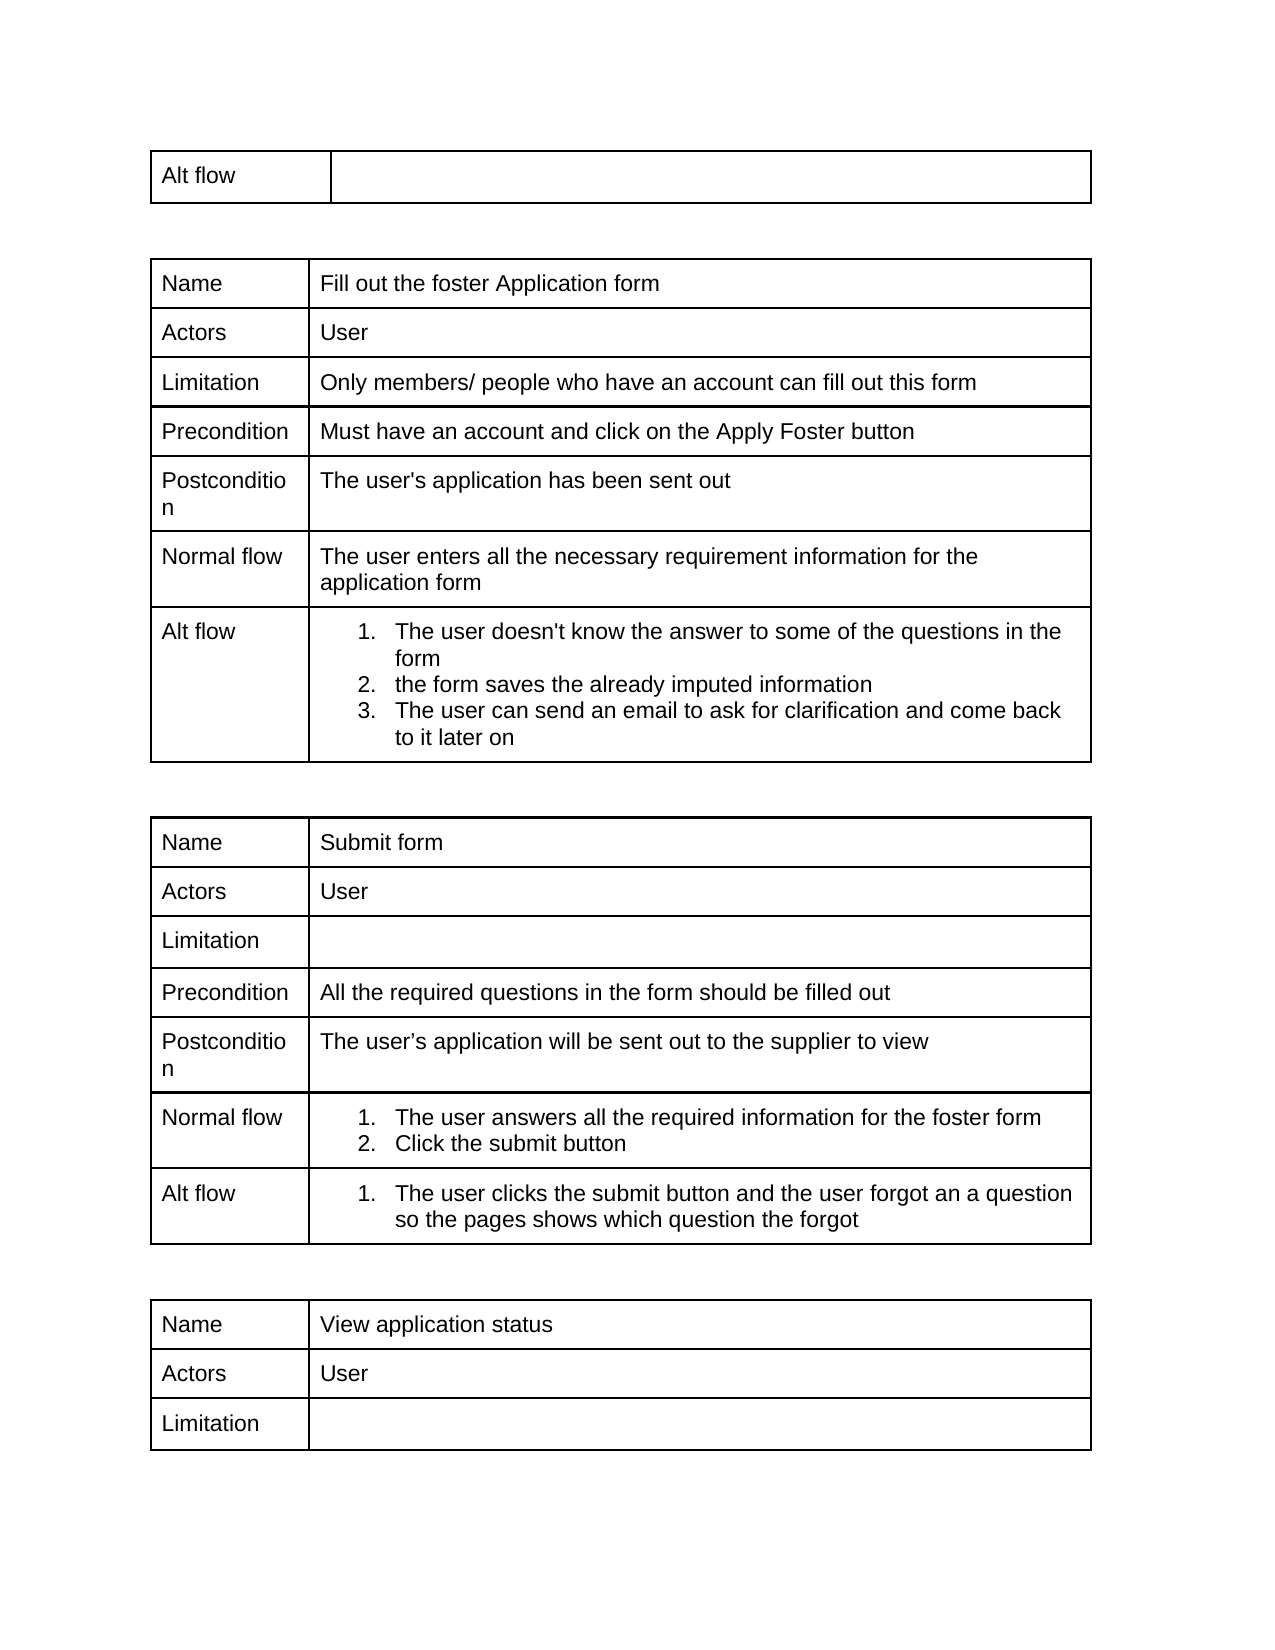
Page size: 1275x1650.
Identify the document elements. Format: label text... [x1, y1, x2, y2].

table_cell Postcondition [152, 457, 308, 530]
table_header Name [152, 819, 308, 866]
table_cell Normal flow [152, 1094, 308, 1167]
table_cell The user answers all the required information for the foster form Click the submit button [310, 1094, 1090, 1167]
table_cell All the required questions in the form should be filled out [310, 969, 1090, 1016]
table_cell [310, 1399, 1090, 1449]
table_cell Actors [152, 1350, 308, 1397]
table_header Fill out the foster Application form [310, 260, 1090, 307]
table_cell The user enters all the necessary requirement information for the application form [310, 532, 1090, 606]
table_cell Only members/ people who have an account can fill out this form [310, 358, 1090, 405]
table_cell Limitation [152, 1399, 308, 1449]
table_cell The user doesn't know the answer to some of the questions in the form the form saves the already imputed information The user can send an email to ask for clarification and come back to it later on [310, 608, 1090, 761]
table_cell Limitation [152, 917, 308, 967]
table_cell Actors [152, 868, 308, 915]
table_cell Precondition [152, 408, 308, 454]
table_cell User [310, 868, 1090, 915]
table_cell Limitation [152, 358, 308, 405]
table_cell [310, 917, 1090, 967]
table_cell Postcondition [152, 1018, 308, 1091]
table_cell Must have an account and click on the Apply Foster button [310, 408, 1090, 454]
table_cell Precondition [152, 969, 308, 1016]
table_cell Alt flow [152, 1169, 308, 1243]
table_cell The user clicks the submit button and the user forgot an a question so the pages shows which question the forgot [310, 1169, 1090, 1243]
table_header Name [152, 260, 308, 307]
table_cell Normal flow [152, 532, 308, 606]
table_cell The user’s application will be sent out to the supplier to view [310, 1018, 1090, 1091]
table_cell Alt flow [152, 152, 330, 202]
table_cell [332, 152, 1090, 202]
table_cell User [310, 1350, 1090, 1397]
table_cell Alt flow [152, 608, 308, 761]
table_header Submit form [310, 819, 1090, 866]
table_header Name [152, 1301, 308, 1348]
table_header View application status [310, 1301, 1090, 1348]
table_cell Actors [152, 309, 308, 356]
table_cell The user's application has been sent out [310, 457, 1090, 530]
table_cell User [310, 309, 1090, 356]
